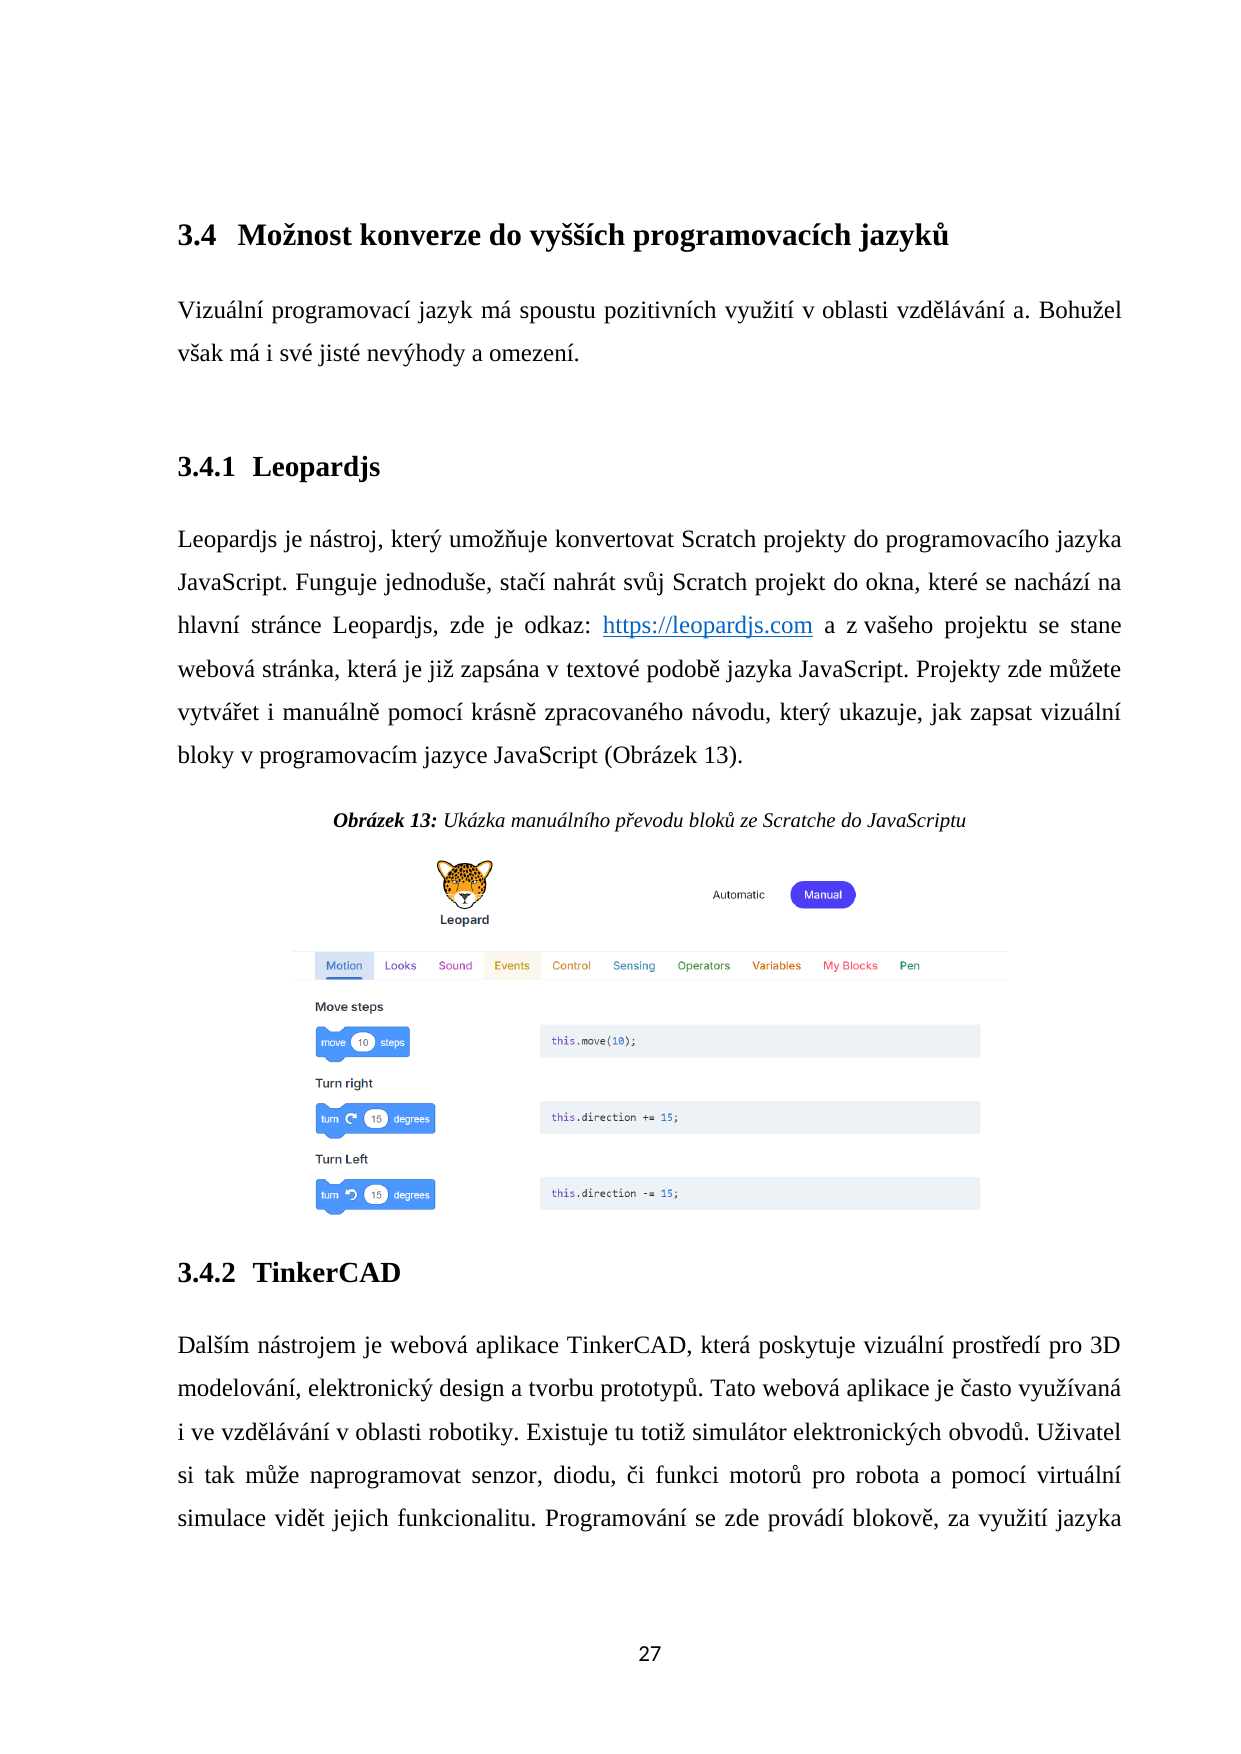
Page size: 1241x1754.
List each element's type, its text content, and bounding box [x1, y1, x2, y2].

subtitle Možnost konverze do vyšších programovacích jazyků [177, 216, 1122, 252]
text Obrázek 13: Ukázka manuálního převodu bloků ze Scratche do JavaScriptu [177, 808, 1122, 832]
subtitle Leopardjs [177, 449, 1122, 483]
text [177, 1330, 1122, 1532]
subtitle TinkerCAD [177, 1255, 1122, 1289]
picture [292, 844, 1008, 1216]
text Vizuální programovací jazyk má spoustu pozitivních využití v oblasti vzdělávání a. Bohužel však má i své jisté nevýhody a omezení. [177, 295, 1122, 367]
text Leopardjs je nástroj, který umožňuje konvertovat Scratch projekty do programovacího jazyka JavaScript. Funguje jednoduše, stačí nahrát svůj Scratch projekt do okna, které se nachází na hlavní stránce Leopardjs, zde je odkaz: https://leopardjs.com a z vašeho projektu se stane webová stránka, která je již zapsána v textové podobě jazyka JavaScript. Projekty zde můžete vytvářet i manuálně pomocí krásně zpracovaného návodu, který ukazuje, jak zapsat vizuální bloky v programovacím jazyce JavaScript (Obrázek 13). [177, 524, 1122, 769]
